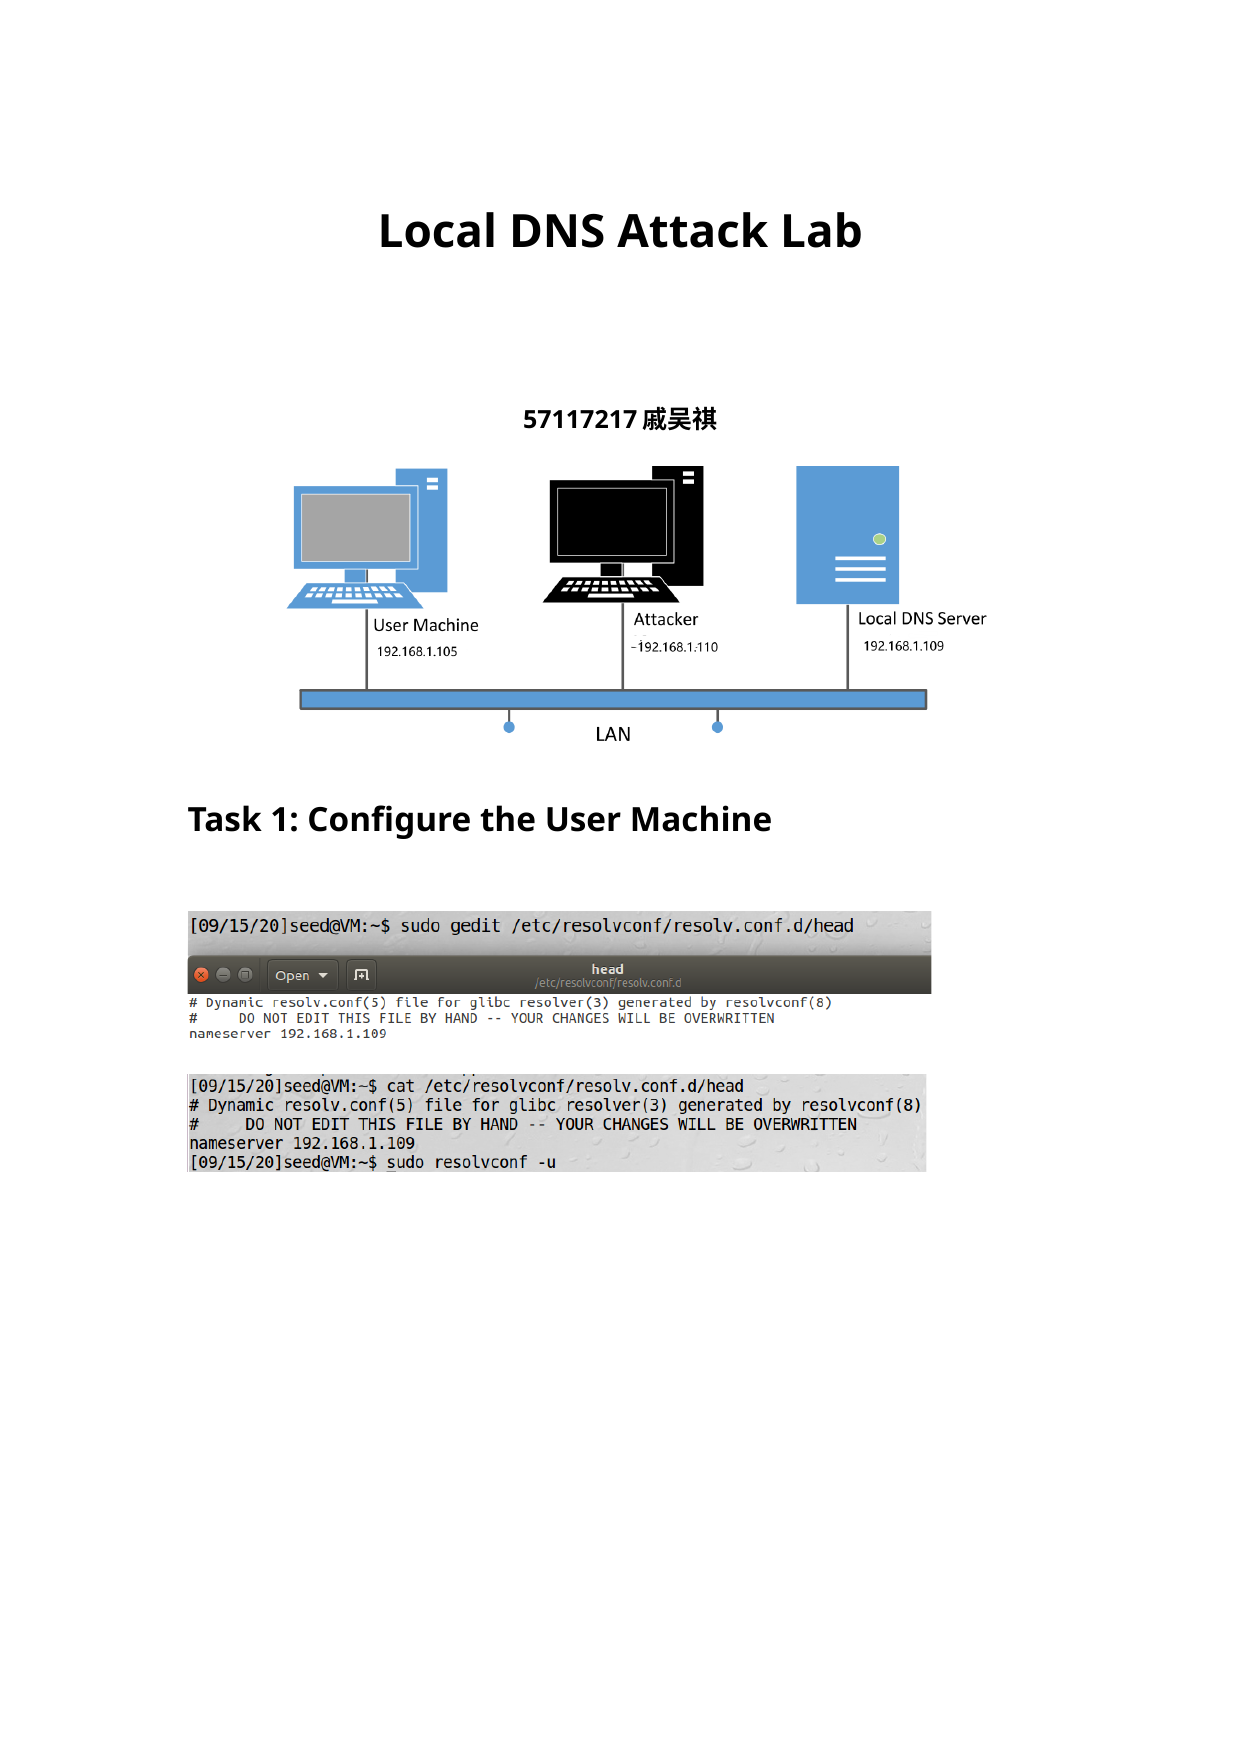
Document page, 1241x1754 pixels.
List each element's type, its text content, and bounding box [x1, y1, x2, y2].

subtitle Local DNS Attack Lab [187, 197, 1053, 262]
picture [247, 466, 993, 743]
picture [187, 911, 932, 1057]
picture [187, 1074, 927, 1172]
subtitle 57117217戚吴祺 [187, 385, 1053, 450]
subtitle Task 1: Configure the User Machine [187, 786, 1053, 851]
